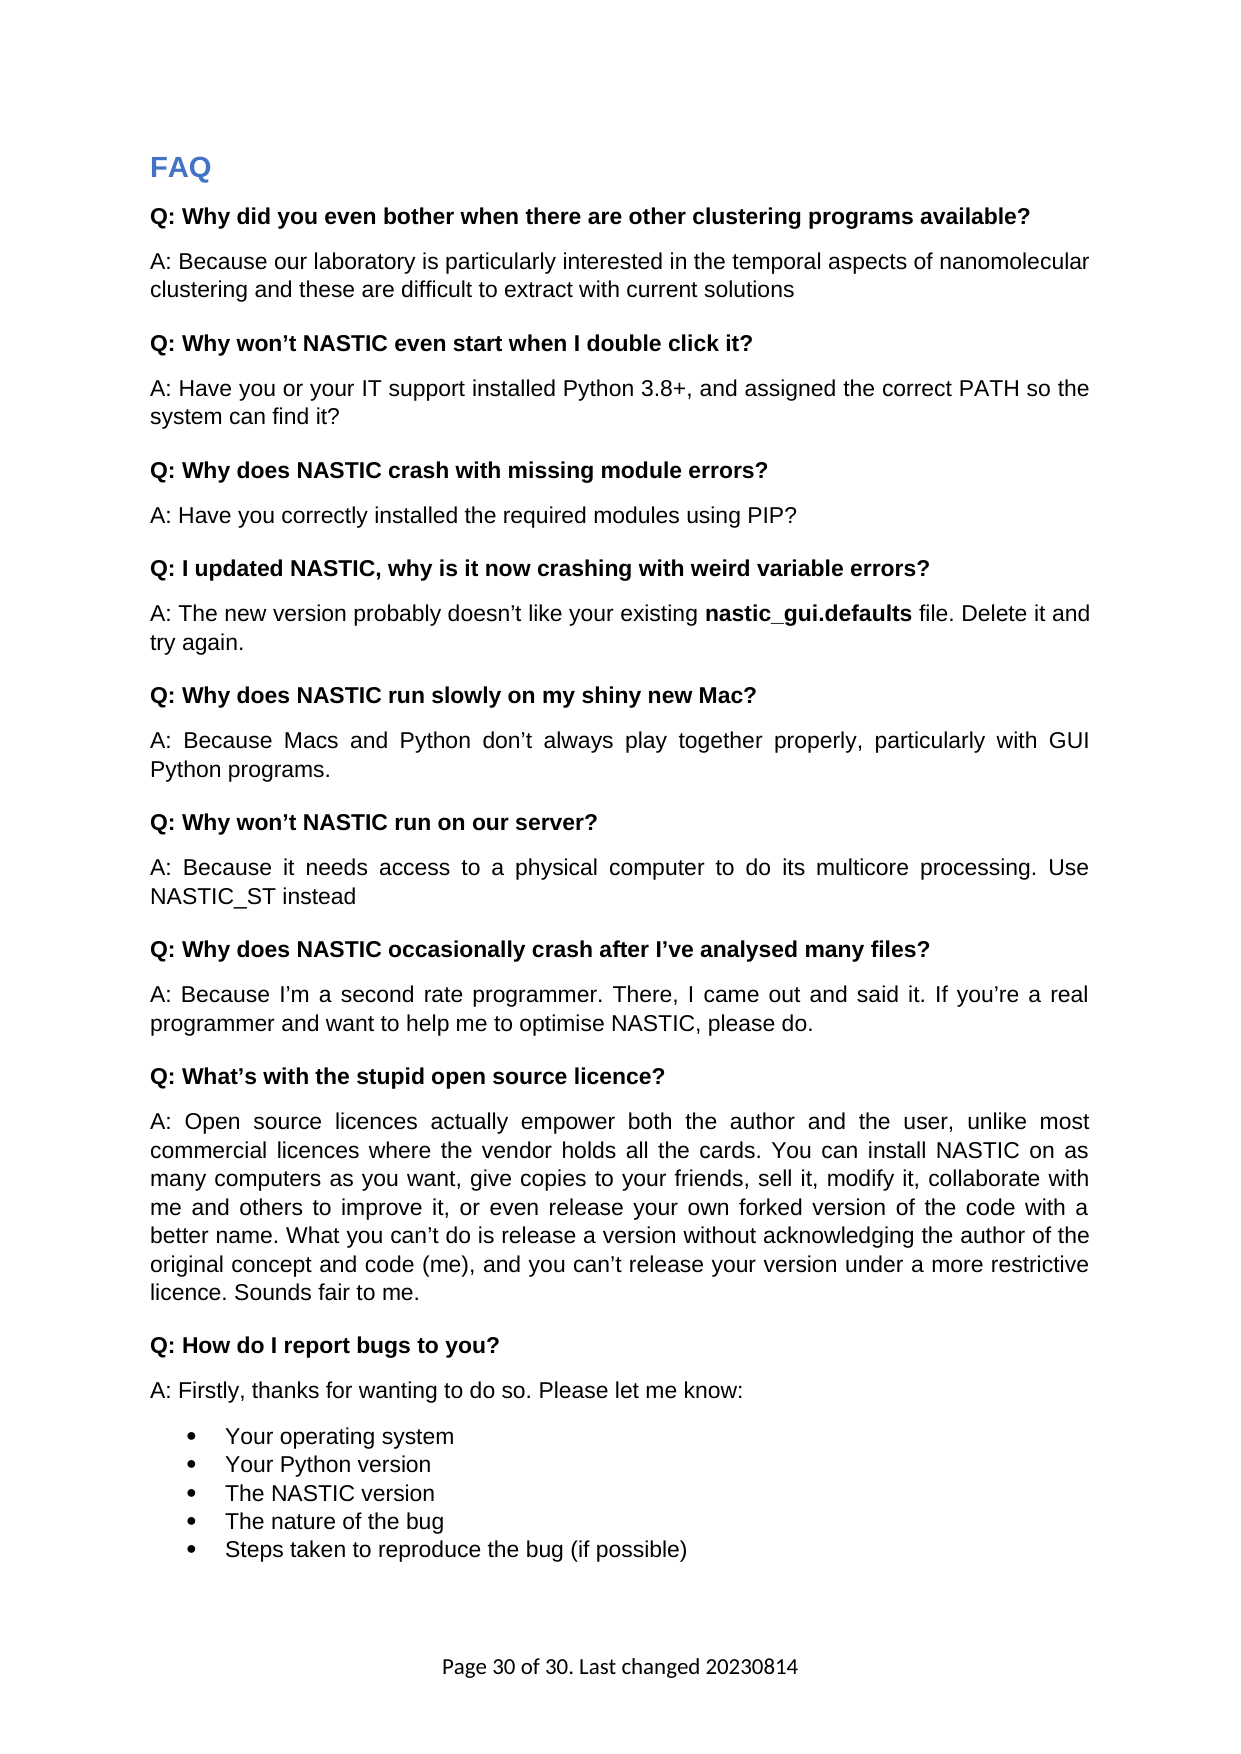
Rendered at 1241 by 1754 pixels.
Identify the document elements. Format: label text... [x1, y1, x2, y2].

text A: Because Macs and Python don’t always play together properly, particularly with GUI Python programs. [150, 727, 1090, 782]
list Steps taken to reproduce the bug (if possible) [187, 1536, 1090, 1563]
text Q: Why does NASTIC occasionally crash after I’ve analysed many files? [150, 936, 1090, 963]
text A: Firstly, thanks for wanting to do so. Please let me know: [150, 1377, 1090, 1404]
text FAQ [150, 150, 1090, 183]
text Q: What’s with the stupid open source licence? [150, 1063, 1090, 1089]
text Q: Why won’t NASTIC run on our server? [150, 809, 1090, 836]
list Your Python version [187, 1451, 1090, 1477]
text A: Because our laboratory is particularly interested in the temporal aspects of nanomolecular clustering and these are difficult to extract with current solutions [150, 248, 1090, 303]
text Q: Why does NASTIC crash with missing module errors? [150, 457, 1090, 483]
list Your operating system [187, 1423, 1090, 1449]
text A: Open source licences actually empower both the author and the user, unlike most commercial licences where the vendor holds all the cards. You can install NASTIC on as many computers as you want, give copies to your friends, sell it, modify it, collaborate with me and others to improve it, or even release your own forked version of the code with a better name. What you can’t do is release a version without acknowledging the author of the original concept and code (me), and you can’t release your version under a more restrictive licence. Sounds fair to me. [150, 1108, 1090, 1305]
text Q: How do I report bugs to you? [150, 1332, 1090, 1359]
list The NASTIC version [187, 1479, 1090, 1506]
text Q: Why won’t NASTIC even start when I double click it? [150, 330, 1090, 356]
text A: Have you or your IT support installed Python 3.8+, and assigned the correct PATH so the system can find it? [150, 375, 1090, 430]
text A: Because I’m a second rate programmer. There, I came out and said it. If you’re a real programmer and want to help me to optimise NASTIC, please do. [150, 981, 1090, 1036]
text A: Have you correctly installed the required modules using PIP? [150, 502, 1090, 528]
text Q: I updated NASTIC, why is it now crashing with weird variable errors? [150, 555, 1090, 582]
text A: The new version probably doesn’t like your existing nastic_gui.defaults file. Delete it and try again. [150, 600, 1090, 655]
text Q: Why did you even bother when there are other clustering programs available? [150, 203, 1090, 229]
list The nature of the bug [187, 1508, 1090, 1534]
text Q: Why does NASTIC run slowly on my shiny new Mac? [150, 682, 1090, 709]
text A: Because it needs access to a physical computer to do its multicore processing. Use NASTIC_ST instead [150, 854, 1090, 909]
